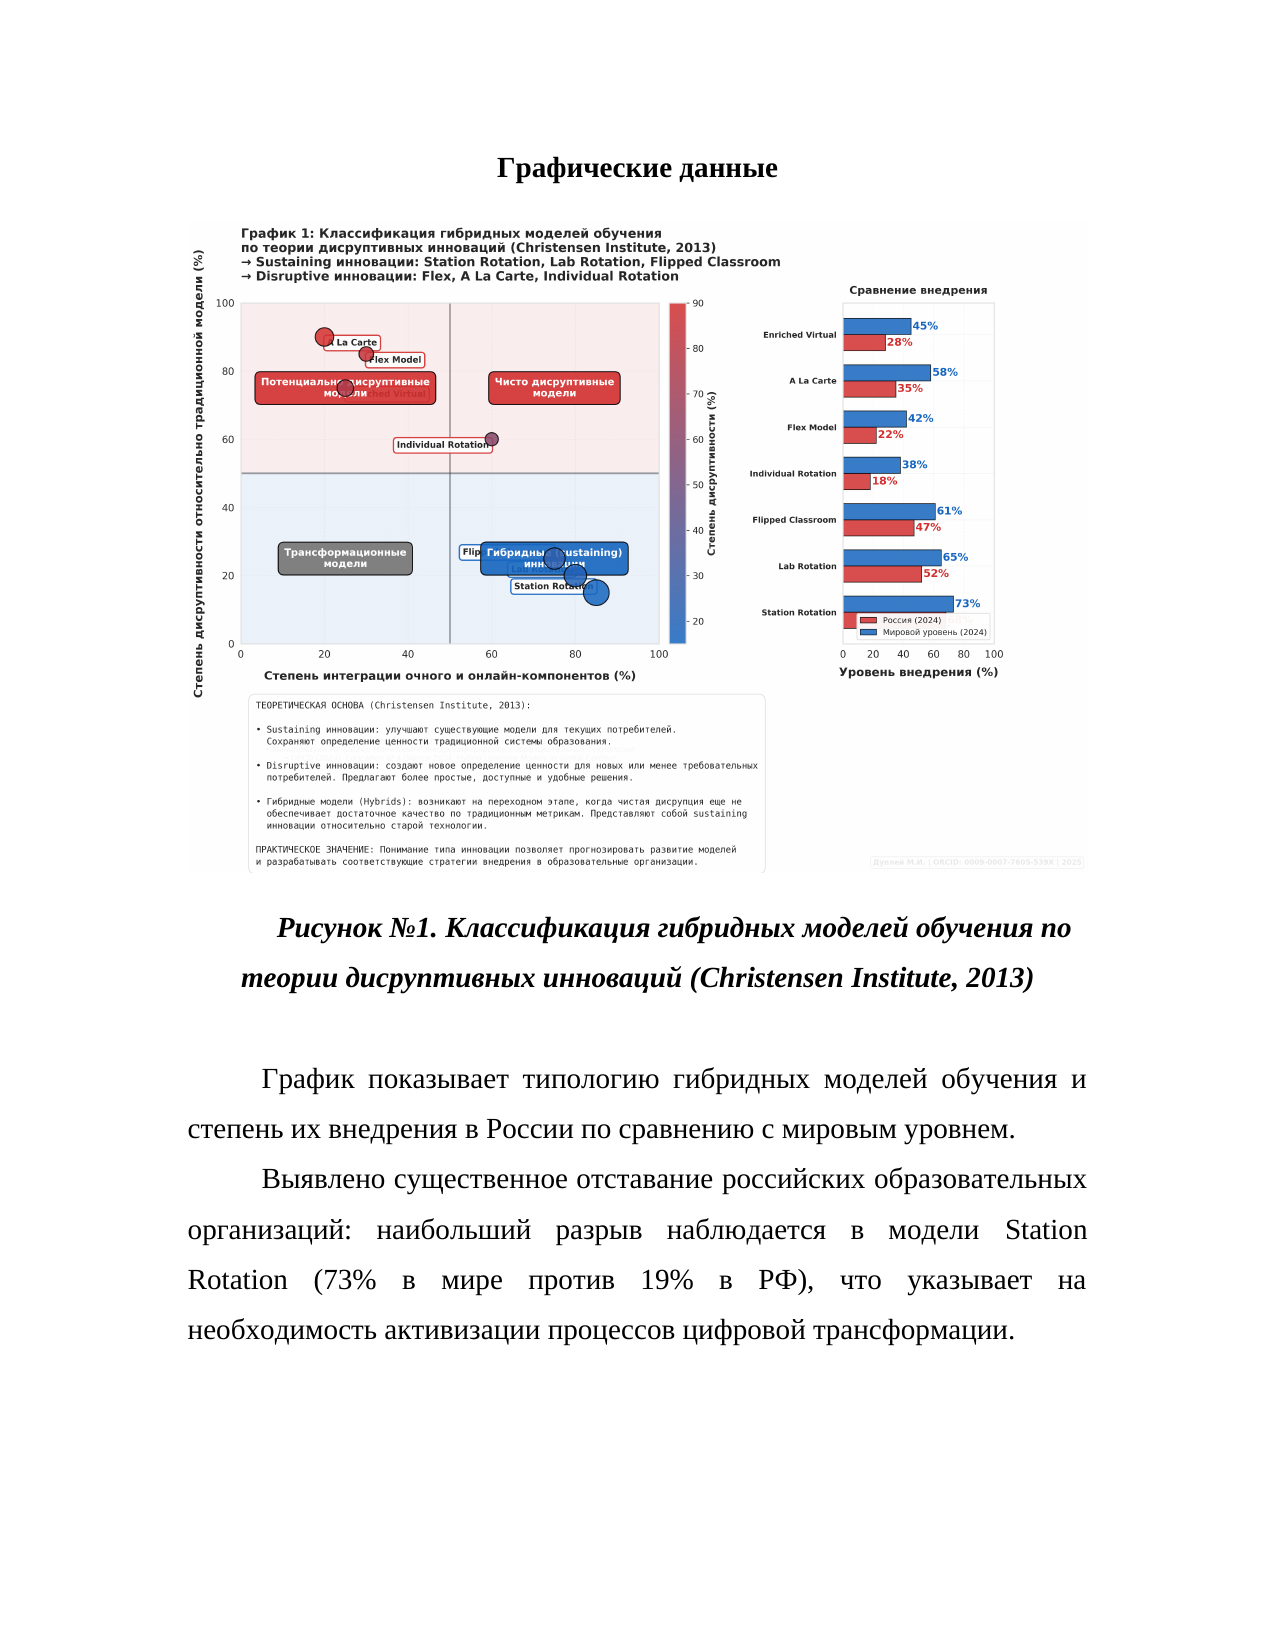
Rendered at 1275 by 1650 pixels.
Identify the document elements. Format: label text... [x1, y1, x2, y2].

text Рисунок №1. Классификация гибридных моделей обучения по теории дисруптивных инноваций (Christensen Institute, 2013) [187, 910, 1087, 994]
picture [187, 221, 1088, 873]
text График показывает типологию гибридных моделей обучения и степень их внедрения в России по сравнению с мировым уровнем. [187, 1061, 1087, 1145]
text Графические данные [187, 150, 1087, 183]
text Выявлено существенное отставание российских образовательных организаций: наибольший разрыв наблюдается в модели Station Rotation (73% в мире против 19% в РФ), что указывает на необходимость активизации процессов цифровой трансформации. [187, 1162, 1087, 1346]
